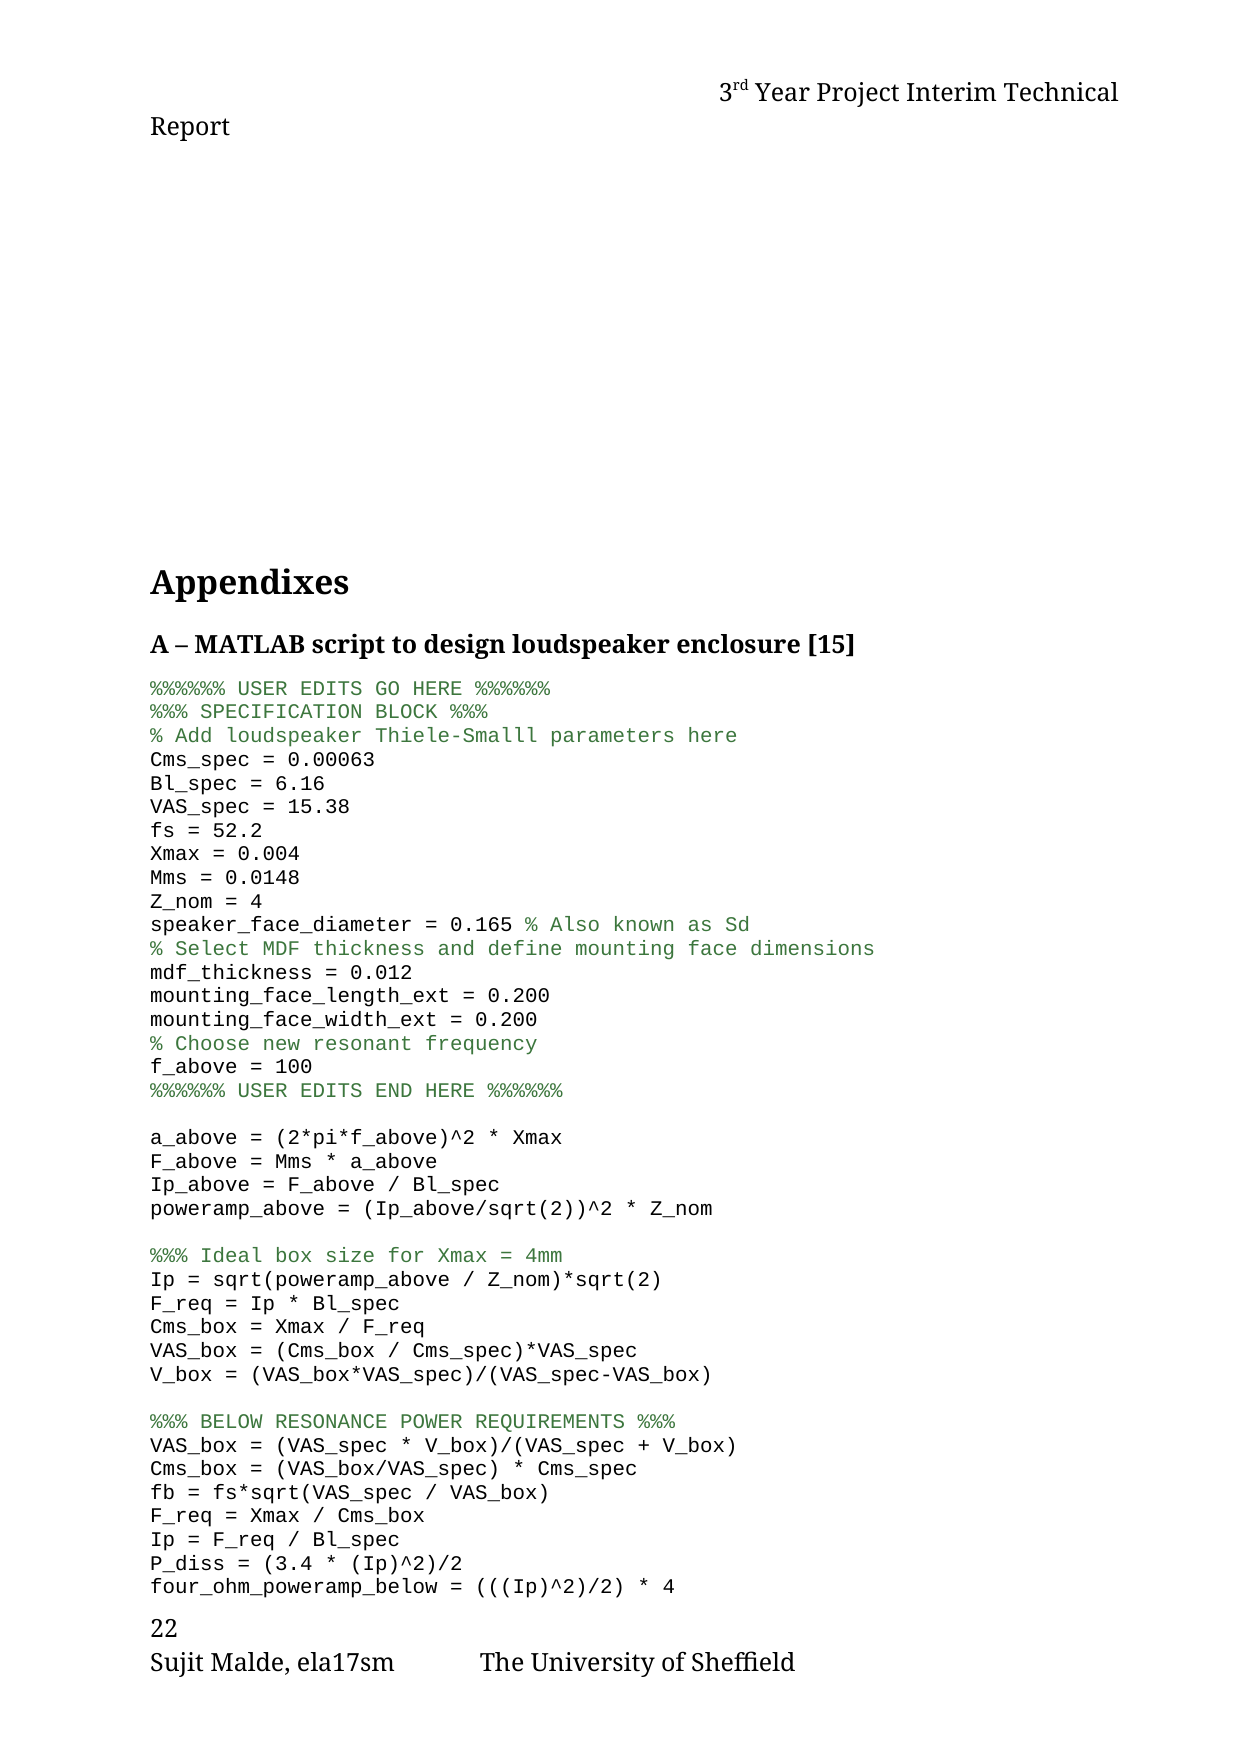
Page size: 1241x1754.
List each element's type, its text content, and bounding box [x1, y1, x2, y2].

text f_above = 100 [150, 1056, 1090, 1080]
text mounting_face_width_ext = 0.200 [150, 1009, 1090, 1033]
text VAS_box = (VAS_spec * V_box)/(VAS_spec + V_box) [150, 1434, 1090, 1458]
text V_box = (VAS_box*VAS_spec)/(VAS_spec-VAS_box) [150, 1364, 1090, 1387]
text P_diss = (3.4 * (Ip)^2)/2 [150, 1553, 1090, 1576]
text VAS_box = (Cms_box / Cms_spec)*VAS_spec [150, 1340, 1090, 1364]
text %%%%%% USER EDITS END HERE %%%%%% [150, 1080, 1090, 1103]
text speaker_face_diameter = 0.165 % Also known as Sd [150, 914, 1090, 938]
text Mms = 0.0148 [150, 867, 1090, 891]
text Cms_box = (VAS_box/VAS_spec) * Cms_spec [150, 1458, 1090, 1482]
text a_above = (2*pi*f_above)^2 * Xmax [150, 1127, 1090, 1151]
text F_above = Mms * a_above [150, 1151, 1090, 1174]
text F_req = Xmax / Cms_box [150, 1506, 1090, 1529]
text Bl_spec = 6.16 [150, 772, 1090, 796]
text % Select MDF thickness and define mounting face dimensions [150, 938, 1090, 962]
text A – MATLAB script to design loudspeaker enclosure [15] [150, 627, 1090, 661]
text %%% SPECIFICATION BLOCK %%% [150, 702, 1090, 725]
text fs = 52.2 [150, 820, 1090, 843]
text % Add loudspeaker Thiele-Smalll parameters here [150, 725, 1090, 749]
text % Choose new resonant frequency [150, 1033, 1090, 1056]
text VAS_spec = 15.38 [150, 796, 1090, 820]
text Cms_spec = 0.00063 [150, 749, 1090, 772]
text mounting_face_length_ext = 0.200 [150, 985, 1090, 1009]
text poweramp_above = (Ip_above/sqrt(2))^2 * Z_nom [150, 1198, 1090, 1222]
text four_ohm_poweramp_below = (((Ip)^2)/2) * 4 [150, 1576, 1090, 1600]
text Appendixes [150, 559, 1090, 604]
text %%% Ideal box size for Xmax = 4mm [150, 1245, 1090, 1269]
text %%% BELOW RESONANCE POWER REQUIREMENTS %%% [150, 1411, 1090, 1434]
text F_req = Ip * Bl_spec [150, 1293, 1090, 1316]
text Ip = F_req / Bl_spec [150, 1529, 1090, 1553]
text Ip = sqrt(poweramp_above / Z_nom)*sqrt(2) [150, 1269, 1090, 1293]
text %%%%%% USER EDITS GO HERE %%%%%% [150, 678, 1090, 702]
text Cms_box = Xmax / F_req [150, 1316, 1090, 1340]
text Z_nom = 4 [150, 891, 1090, 914]
text fb = fs*sqrt(VAS_spec / VAS_box) [150, 1482, 1090, 1506]
text mdf_thickness = 0.012 [150, 962, 1090, 985]
text Ip_above = F_above / Bl_spec [150, 1174, 1090, 1198]
text Xmax = 0.004 [150, 843, 1090, 867]
